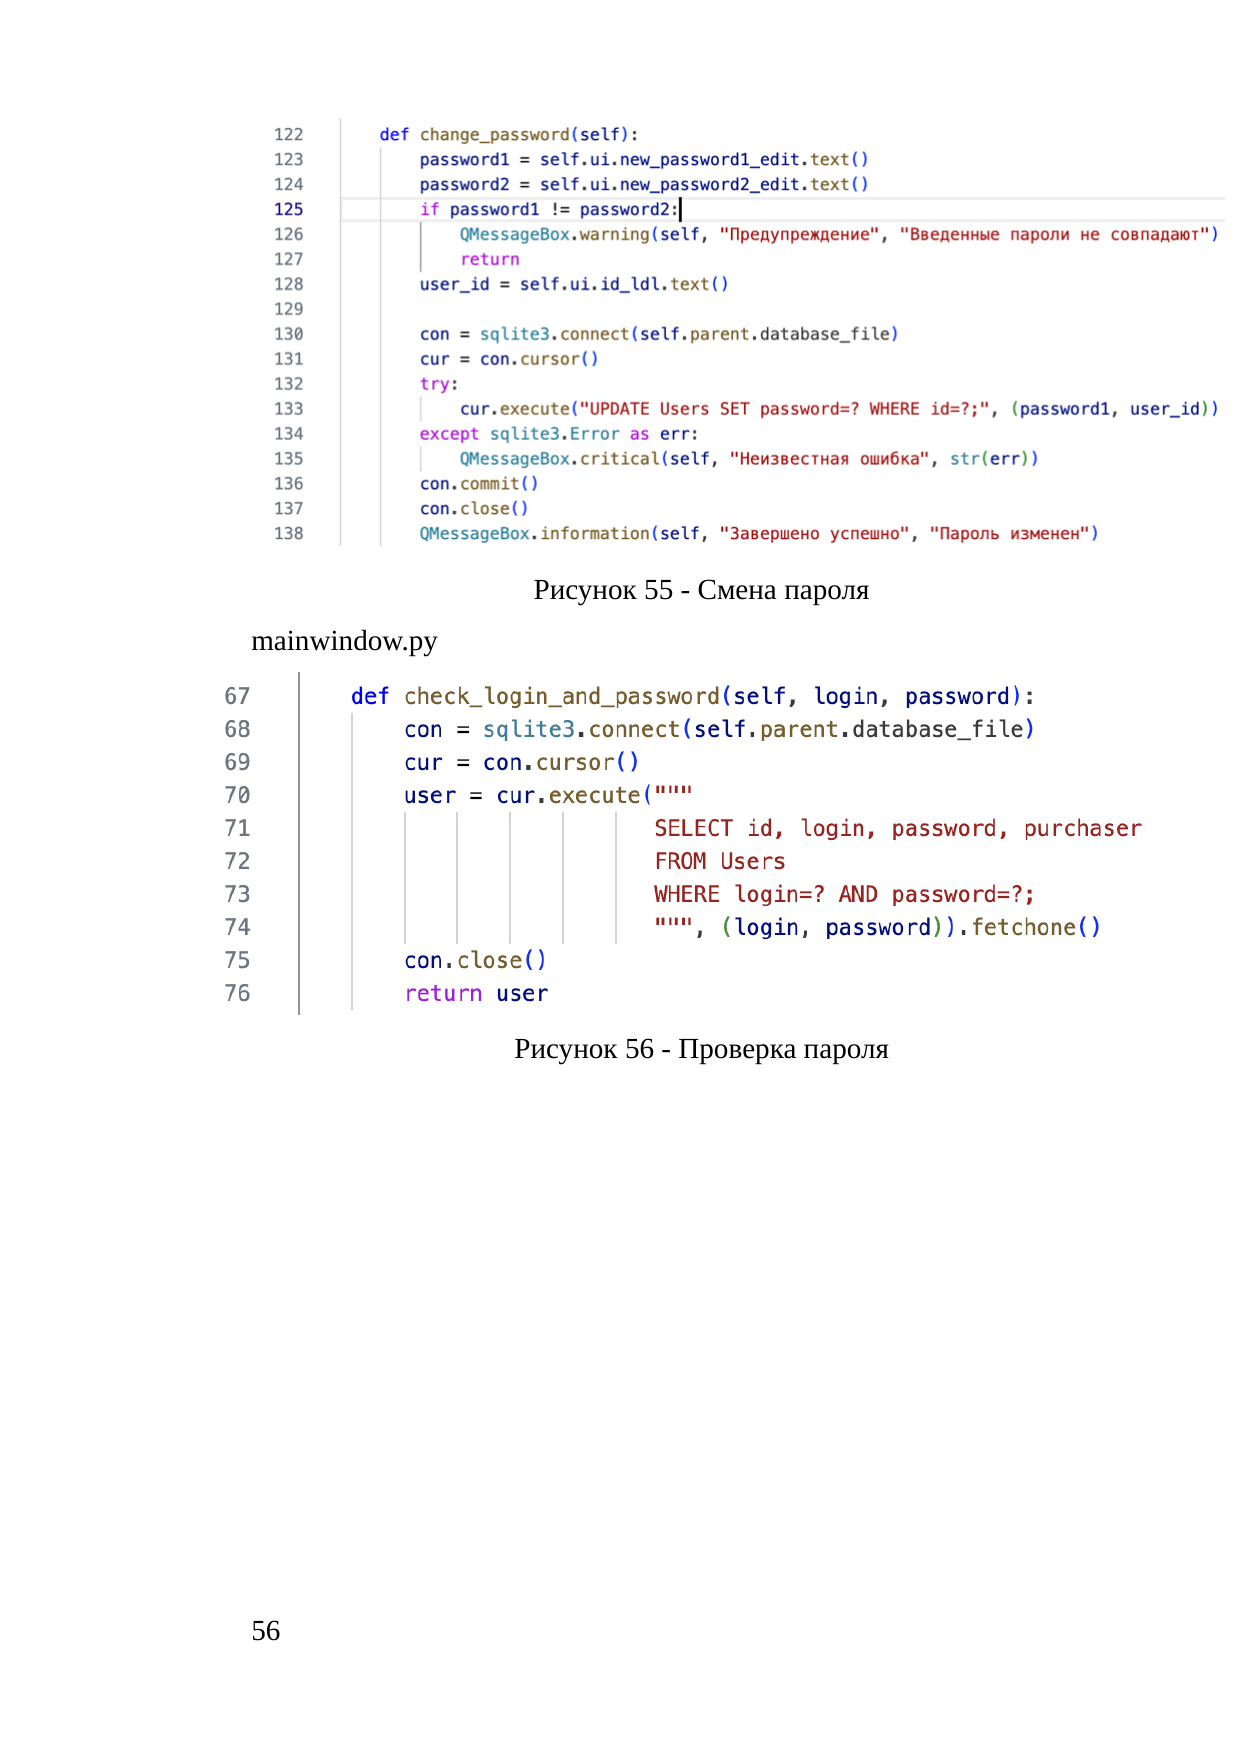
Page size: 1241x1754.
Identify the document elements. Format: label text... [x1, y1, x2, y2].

picture [177, 672, 1152, 1015]
text mainwindow.py [177, 623, 1152, 672]
picture [251, 118, 1226, 556]
